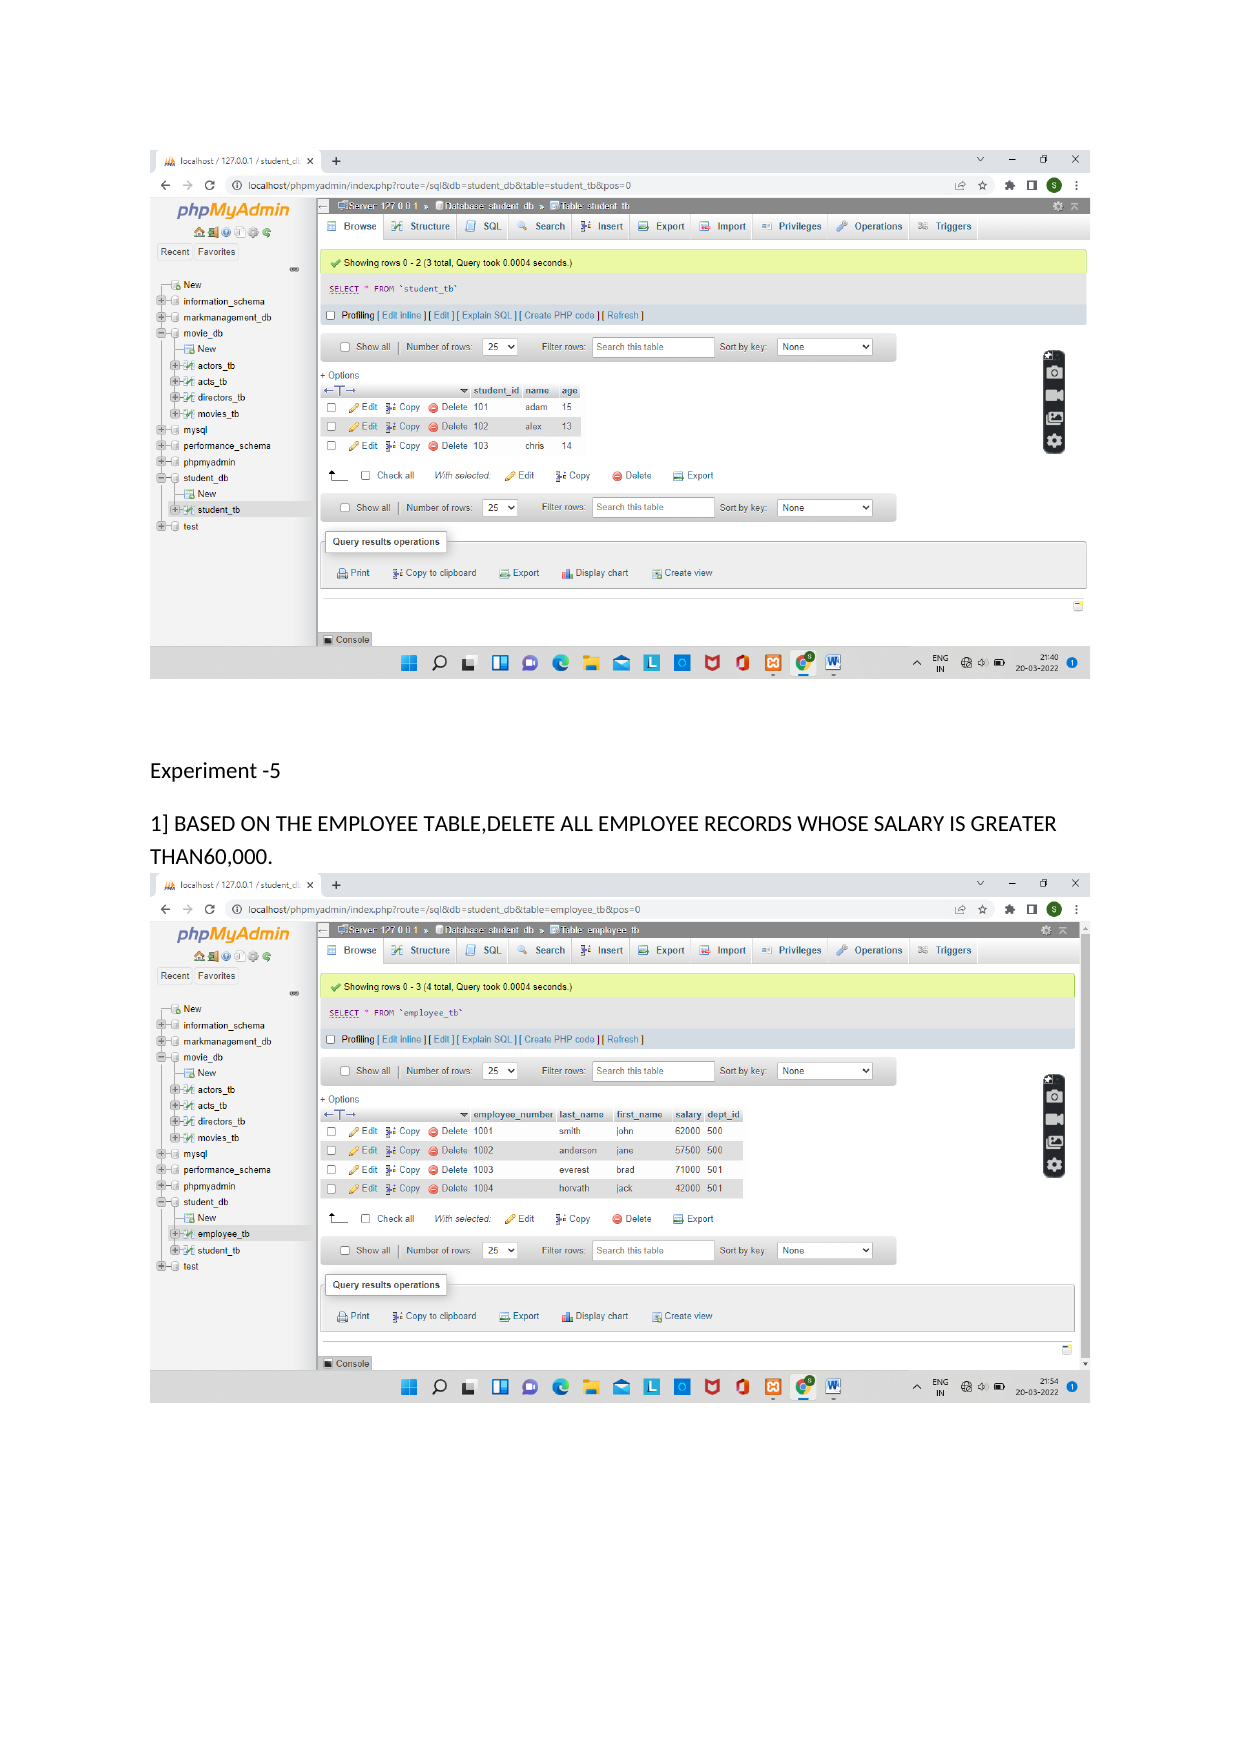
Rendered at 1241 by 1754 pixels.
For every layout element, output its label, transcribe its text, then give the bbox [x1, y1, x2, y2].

picture [150, 150, 1091, 679]
picture [150, 873, 1091, 1403]
text 1] BASED ON THE EMPLOYEE TABLE,DELETE ALL EMPLOYEE RECORDS WHOSE SALARY IS GREATER THAN60,000. [150, 809, 1090, 873]
text Experiment -5 [150, 757, 1090, 784]
